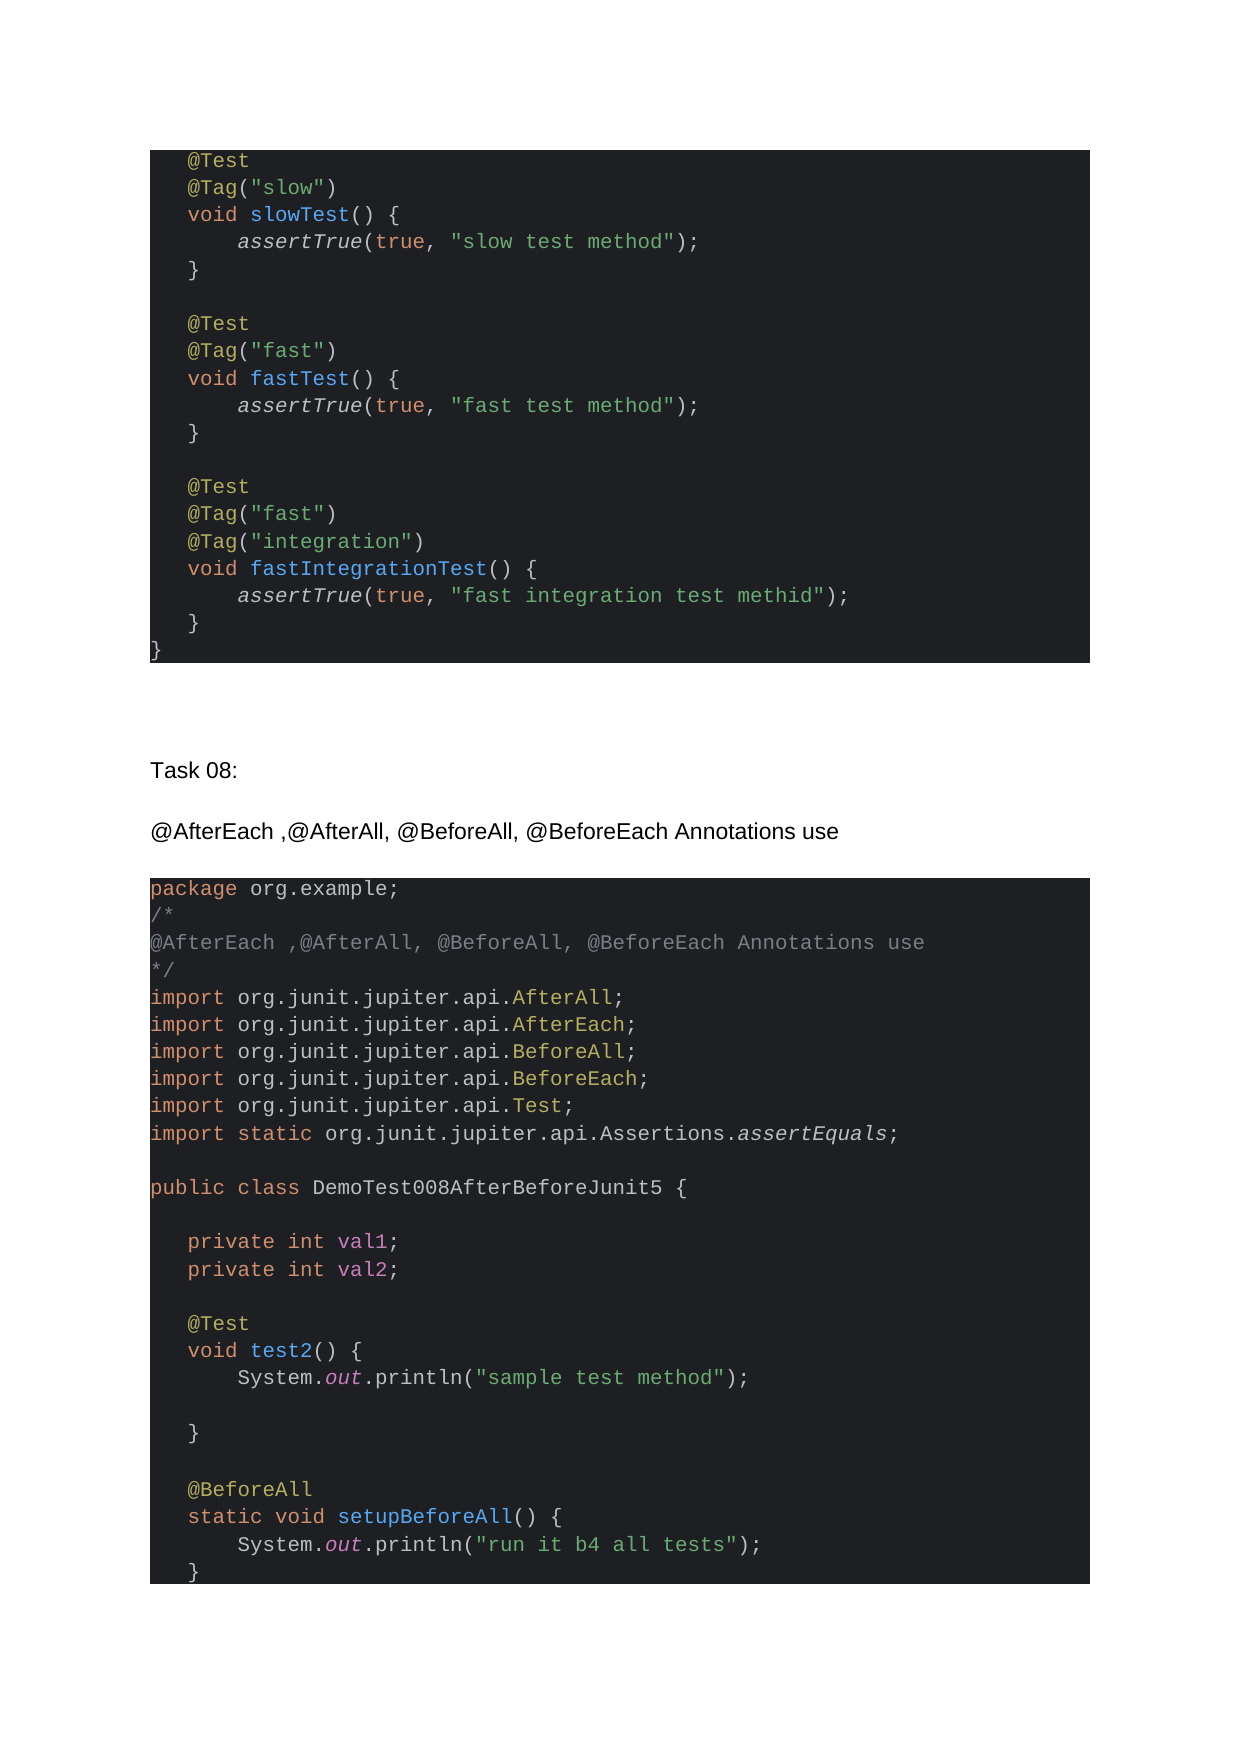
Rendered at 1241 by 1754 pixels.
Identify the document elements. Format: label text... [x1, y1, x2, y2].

text package org.example; [150, 878, 1090, 902]
text /* [150, 905, 1090, 929]
text @Test [150, 313, 1090, 337]
text import org.junit.jupiter.api.AfterAll; [150, 987, 1090, 1010]
text @Test [150, 476, 1090, 500]
text assertTrue(true, "fast test method"); [150, 395, 1090, 418]
text public class DemoTest008AfterBeforeJunit5 { [150, 1177, 1090, 1201]
text @Test [150, 1313, 1090, 1337]
text System.out.println("sample test method"); [150, 1367, 1090, 1391]
text } [150, 1561, 1090, 1584]
text private int val2; [150, 1259, 1090, 1282]
text @Tag("slow") [150, 177, 1090, 201]
text } [150, 639, 1090, 663]
text @Test [150, 150, 1090, 174]
text } [150, 612, 1090, 636]
text } [150, 259, 1090, 282]
text import org.junit.jupiter.api.BeforeEach; [150, 1068, 1090, 1092]
text import static org.junit.jupiter.api.Assertions.assertEquals; [150, 1123, 1090, 1146]
text import org.junit.jupiter.api.Test; [150, 1096, 1090, 1119]
text System.out.println("run it b4 all tests"); [150, 1533, 1090, 1557]
text */ [150, 959, 1090, 983]
text static void setupBeforeAll() { [150, 1506, 1090, 1530]
text @AfterEach ,@AfterAll, @BeforeAll, @BeforeEach Annotations use [150, 932, 1090, 956]
text void slowTest() { [150, 204, 1090, 228]
text void fastTest() { [150, 367, 1090, 391]
text import org.junit.jupiter.api.BeforeAll; [150, 1041, 1090, 1065]
text @BeforeAll [150, 1479, 1090, 1503]
text @Tag("fast") [150, 503, 1090, 527]
text void fastIntegrationTest() { [150, 558, 1090, 581]
text @Tag("integration") [150, 531, 1090, 554]
text import org.junit.jupiter.api.AfterEach; [150, 1014, 1090, 1038]
text @AfterEach ,@AfterAll, @BeforeAll, @BeforeEach Annotations use [150, 818, 1090, 844]
text @Tag("fast") [150, 340, 1090, 364]
text } [150, 422, 1090, 446]
text assertTrue(true, "fast integration test methid"); [150, 585, 1090, 609]
text void test2() { [150, 1340, 1090, 1364]
text } [150, 1422, 1090, 1445]
text assertTrue(true, "slow test method"); [150, 232, 1090, 255]
text Task 08: [150, 757, 1090, 783]
text private int val1; [150, 1231, 1090, 1255]
